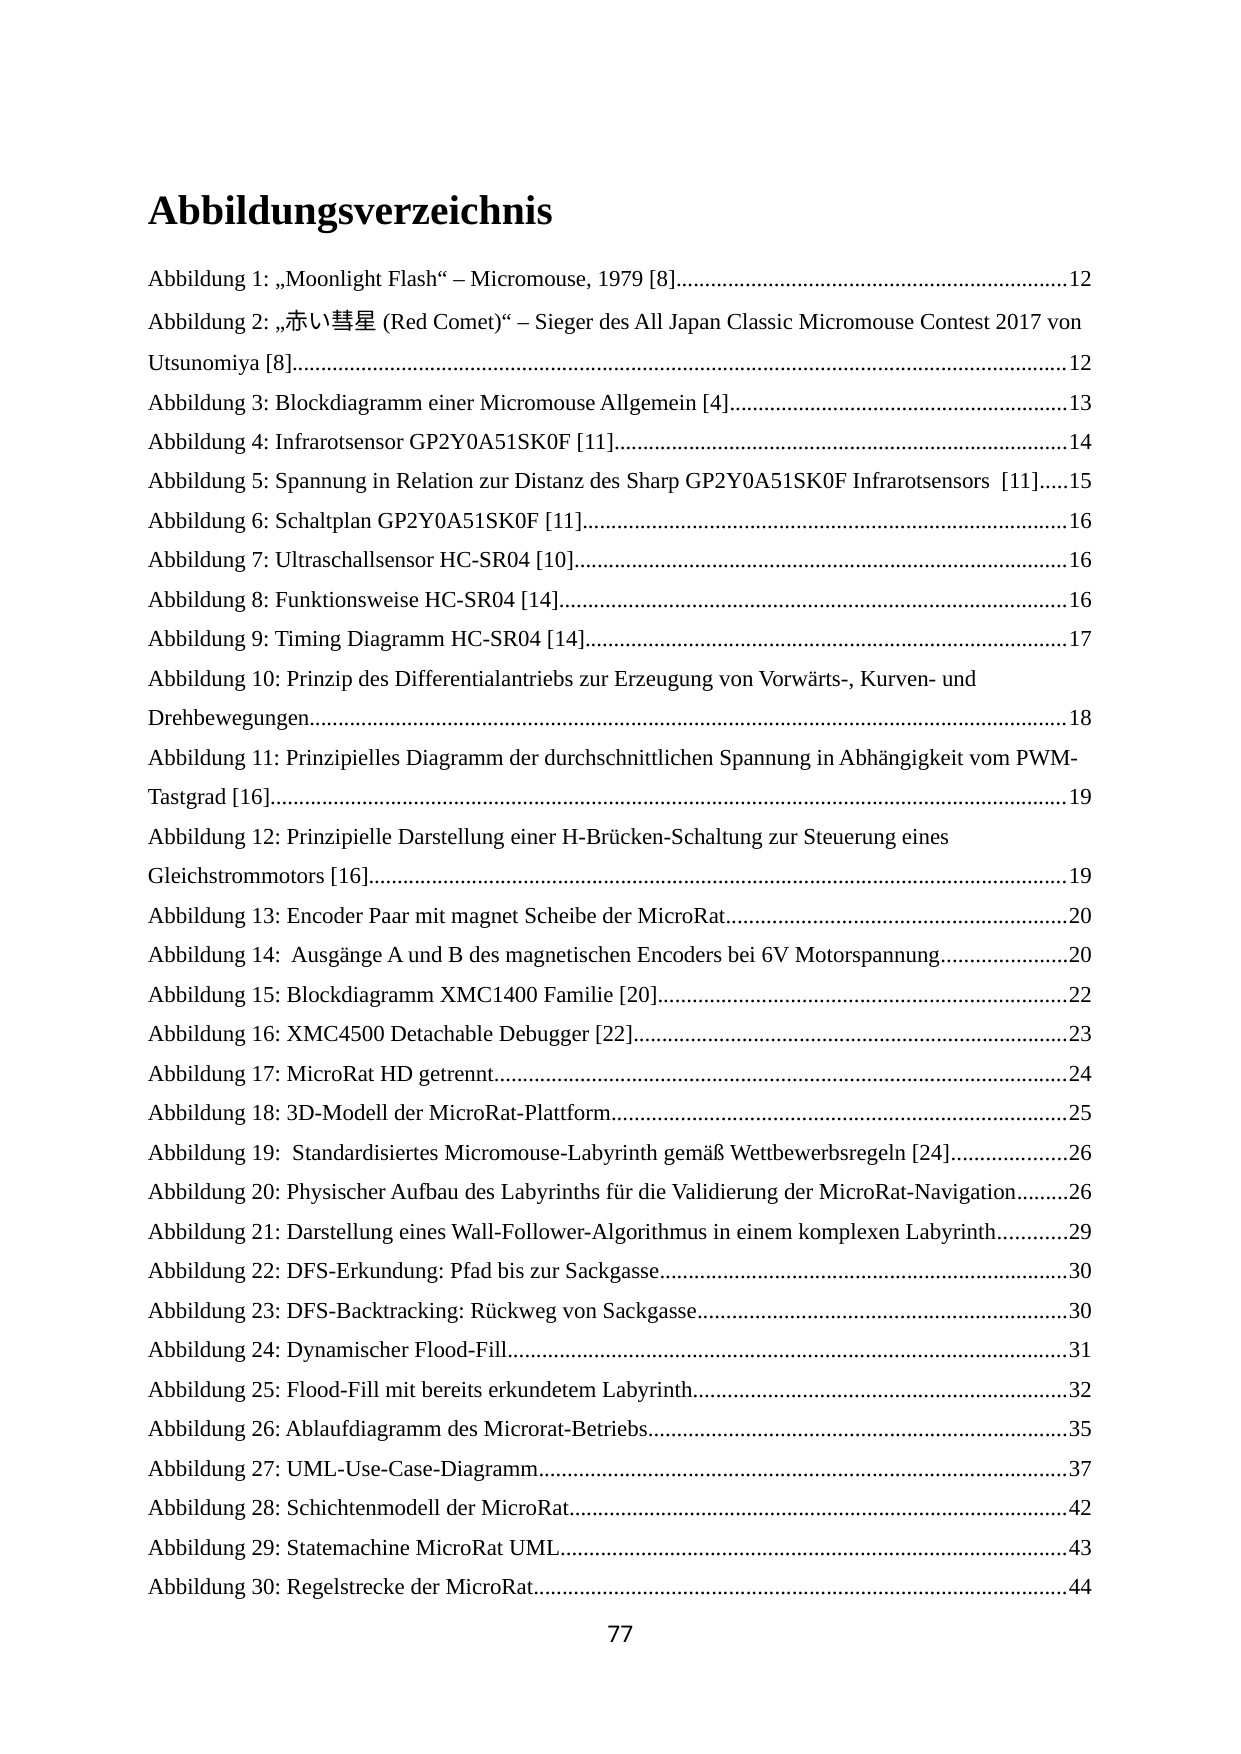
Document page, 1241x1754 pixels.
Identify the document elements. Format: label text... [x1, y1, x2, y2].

text Abbildung 1: „Moonlight Flash“ – Micromouse, 1979 [8] 12 [148, 265, 1093, 292]
text Abbildung 6: Schaltplan GP2Y0A51SK0F [11] 16 [148, 507, 1093, 533]
text Abbildung 18: 3D-Modell der MicroRat-Plattform 25 [148, 1099, 1093, 1126]
text Abbildung 7: Ultraschallsensor HC-SR04 [10] 16 [148, 547, 1093, 573]
text Abbildung 16: XMC4500 Detachable Debugger [22] 23 [148, 1020, 1093, 1047]
text Abbildung 3: Blockdiagramm einer Micromouse Allgemein [4] 13 [148, 389, 1093, 415]
text Abbildung 9: Timing Diagramm HC-SR04 [14] 17 [148, 626, 1093, 652]
subtitle Abbildungsverzeichnis [148, 185, 1093, 233]
text Abbildung 30: Regelstrecke der MicroRat 44 [148, 1573, 1093, 1599]
text Abbildung 19: Standardisiertes Micromouse-Labyrinth gemäß Wettbewerbsregeln [24] 26 [148, 1139, 1093, 1165]
text Abbildung 25: Flood-Fill mit bereits erkundetem Labyrinth 32 [148, 1376, 1093, 1402]
text Abbildung 2: „赤い彗星 (Red Comet)“ – Sieger des All Japan Classic Micromouse Contest 2017 von Utsunomiya [8] 12 [148, 305, 1093, 376]
text Abbildung 13: Encoder Paar mit magnet Scheibe der MicroRat 20 [148, 902, 1093, 928]
text Abbildung 14: Ausgänge A und B des magnetischen Encoders bei 6V Motorspannung 20 [148, 941, 1093, 968]
text Abbildung 5: Spannung in Relation zur Distanz des Sharp GP2Y0A51SK0F Infrarotsensors [11] 15 [148, 468, 1093, 494]
text Abbildung 27: UML-Use-Case-Diagramm 37 [148, 1454, 1093, 1481]
text Abbildung 23: DFS-Backtracking: Rückweg von Sackgasse 30 [148, 1297, 1093, 1323]
text Abbildung 12: Prinzipielle Darstellung einer H-Brücken-Schaltung zur Steuerung eines Gleichstrommotors [16] 19 [148, 823, 1093, 889]
text Abbildung 17: MicroRat HD getrennt 24 [148, 1060, 1093, 1086]
text Abbildung 29: Statemachine MicroRat UML 43 [148, 1533, 1093, 1560]
text Abbildung 8: Funktionsweise HC-SR04 [14] 16 [148, 586, 1093, 612]
text Abbildung 24: Dynamischer Flood-Fill 31 [148, 1336, 1093, 1362]
text Abbildung 26: Ablaufdiagramm des Microrat-Betriebs 35 [148, 1415, 1093, 1441]
text Abbildung 15: Blockdiagramm XMC1400 Familie [20] 22 [148, 981, 1093, 1007]
text Abbildung 22: DFS-Erkundung: Pfad bis zur Sackgasse 30 [148, 1257, 1093, 1283]
text Abbildung 10: Prinzip des Differentialantriebs zur Erzeugung von Vorwärts-, Kurven- und Drehbewegungen 18 [148, 665, 1093, 731]
text Abbildung 20: Physischer Aufbau des Labyrinths für die Validierung der MicroRat-Navigation 26 [148, 1178, 1093, 1204]
text Abbildung 4: Infrarotsensor GP2Y0A51SK0F [11] 14 [148, 428, 1093, 454]
text Abbildung 28: Schichtenmodell der MicroRat 42 [148, 1494, 1093, 1520]
text Abbildung 21: Darstellung eines Wall-Follower-Algorithmus in einem komplexen Labyrinth 29 [148, 1218, 1093, 1244]
text Abbildung 11: Prinzipielles Diagramm der durchschnittlichen Spannung in Abhängigkeit vom PWM-Tastgrad [16] 19 [148, 744, 1093, 810]
